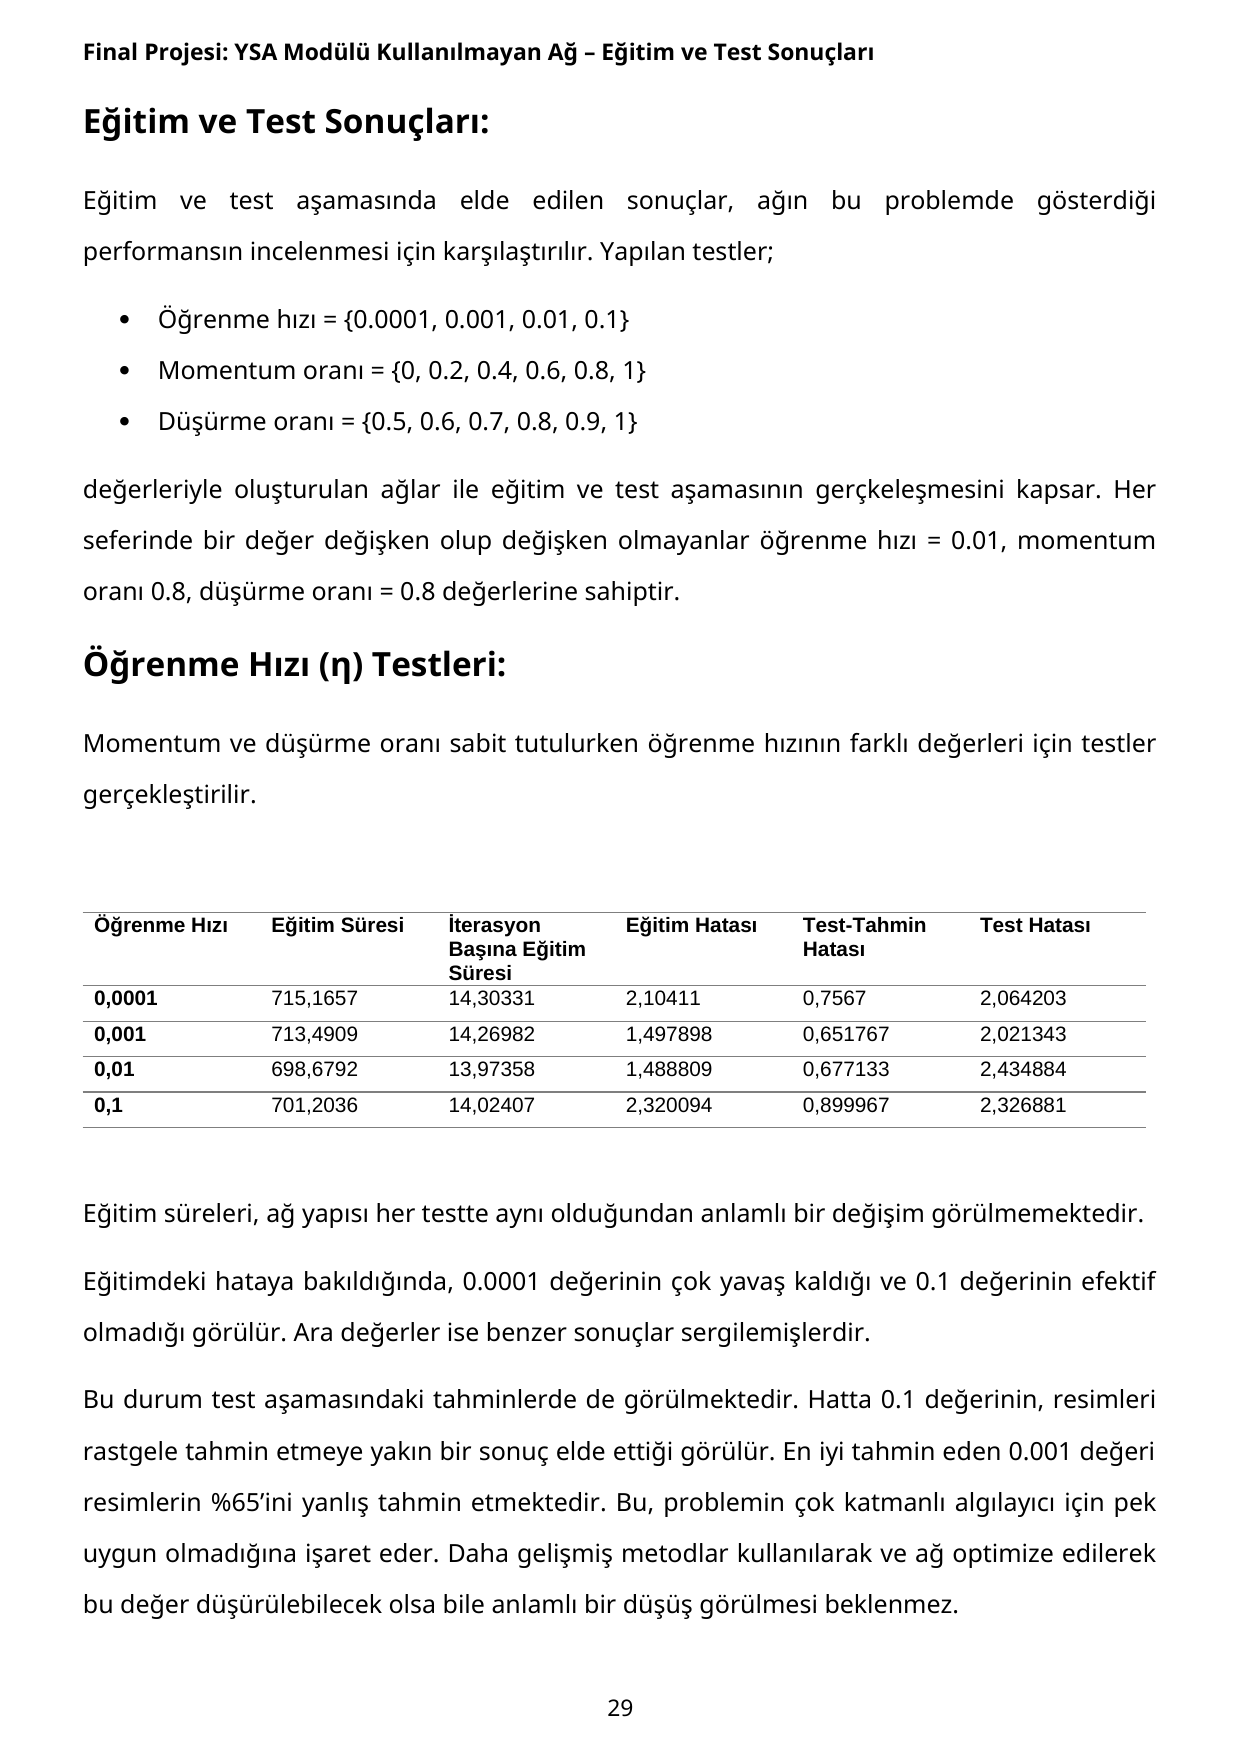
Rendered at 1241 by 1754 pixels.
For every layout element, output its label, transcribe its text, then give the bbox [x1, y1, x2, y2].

table_cell 2,021343 [969, 1022, 1146, 1056]
table_cell 2,434884 [969, 1057, 1146, 1091]
table_cell 0,001 [83, 1022, 260, 1056]
table_cell 0,651767 [791, 1022, 968, 1056]
table_cell 0,1 [83, 1093, 260, 1127]
table_cell 0,7567 [791, 986, 968, 1021]
list Düşürme oranı = {0.5, 0.6, 0.7, 0.8, 0.9, 1} [120, 403, 1157, 438]
text Öğrenme Hızı (η) Testleri: [83, 641, 1157, 686]
table_cell 14,02407 [437, 1093, 614, 1127]
table_cell 1,488809 [614, 1057, 791, 1091]
list Öğrenme hızı = {0.0001, 0.001, 0.01, 0.1} [120, 301, 1157, 336]
table_cell 13,97358 [437, 1057, 614, 1091]
text değerleriyle oluşturulan ağlar ile eğitim ve test aşamasının gerçkeleşmesini kapsar. Her seferinde bir değer değişken olup değişken olmayanlar öğrenme hızı = 0.01, momentum oranı 0.8, düşürme oranı = 0.8 değerlerine sahiptir. [83, 471, 1157, 607]
table_cell 713,4909 [260, 1022, 437, 1056]
text Momentum ve düşürme oranı sabit tutulurken öğrenme hızının farklı değerleri için testler gerçekleştirilir. [83, 726, 1157, 811]
table_cell 715,1657 [260, 986, 437, 1021]
table_header Eğitim Hatası [614, 913, 791, 985]
table_header İterasyon Başına Eğitim Süresi [437, 913, 614, 985]
table_header Öğrenme Hızı [83, 913, 260, 985]
table_cell 2,10411 [614, 986, 791, 1021]
text Eğitim ve test aşamasında elde edilen sonuçlar, ağın bu problemde gösterdiği performansın incelenmesi için karşılaştırılır. Yapılan testler; [83, 183, 1157, 268]
table_header Eğitim Süresi [260, 913, 437, 985]
table_cell 0,0001 [83, 986, 260, 1021]
table_cell 2,326881 [969, 1093, 1146, 1127]
table_cell 14,30331 [437, 986, 614, 1021]
text Bu durum test aşamasındaki tahminlerde de görülmektedir. Hatta 0.1 değerinin, resimleri rastgele tahmin etmeye yakın bir sonuç elde ettiği görülür. En iyi tahmin eden 0.001 değeri resimlerin %65’ini yanlış tahmin etmektedir. Bu, problemin çok katmanlı algılayıcı için pek uygun olmadığına işaret eder. Daha gelişmiş metodlar kullanılarak ve ağ optimize edilerek bu değer düşürülebilecek olsa bile anlamlı bir düşüş görülmesi beklenmez. [83, 1382, 1157, 1620]
text Eğitim ve Test Sonuçları: [83, 98, 1157, 143]
table_cell 0,01 [83, 1057, 260, 1091]
text Eğitim süreleri, ağ yapısı her testte aynı olduğundan anlamlı bir değişim görülmemektedir. [83, 1196, 1157, 1230]
table_header Test-Tahmin Hatası [791, 913, 968, 985]
table_cell 2,320094 [614, 1093, 791, 1127]
list Momentum oranı = {0, 0.2, 0.4, 0.6, 0.8, 1} [120, 352, 1157, 387]
table_cell 2,064203 [969, 986, 1146, 1021]
table_header Test Hatası [969, 913, 1146, 985]
text Eğitimdeki hataya bakıldığında, 0.0001 değerinin çok yavaş kaldığı ve 0.1 değerinin efektif olmadığı görülür. Ara değerler ise benzer sonuçlar sergilemişlerdir. [83, 1263, 1157, 1348]
table_cell 14,26982 [437, 1022, 614, 1056]
table_cell 698,6792 [260, 1057, 437, 1091]
table_cell 701,2036 [260, 1093, 437, 1127]
table_cell 1,497898 [614, 1022, 791, 1056]
table_cell 0,677133 [791, 1057, 968, 1091]
table_cell 0,899967 [791, 1093, 968, 1127]
